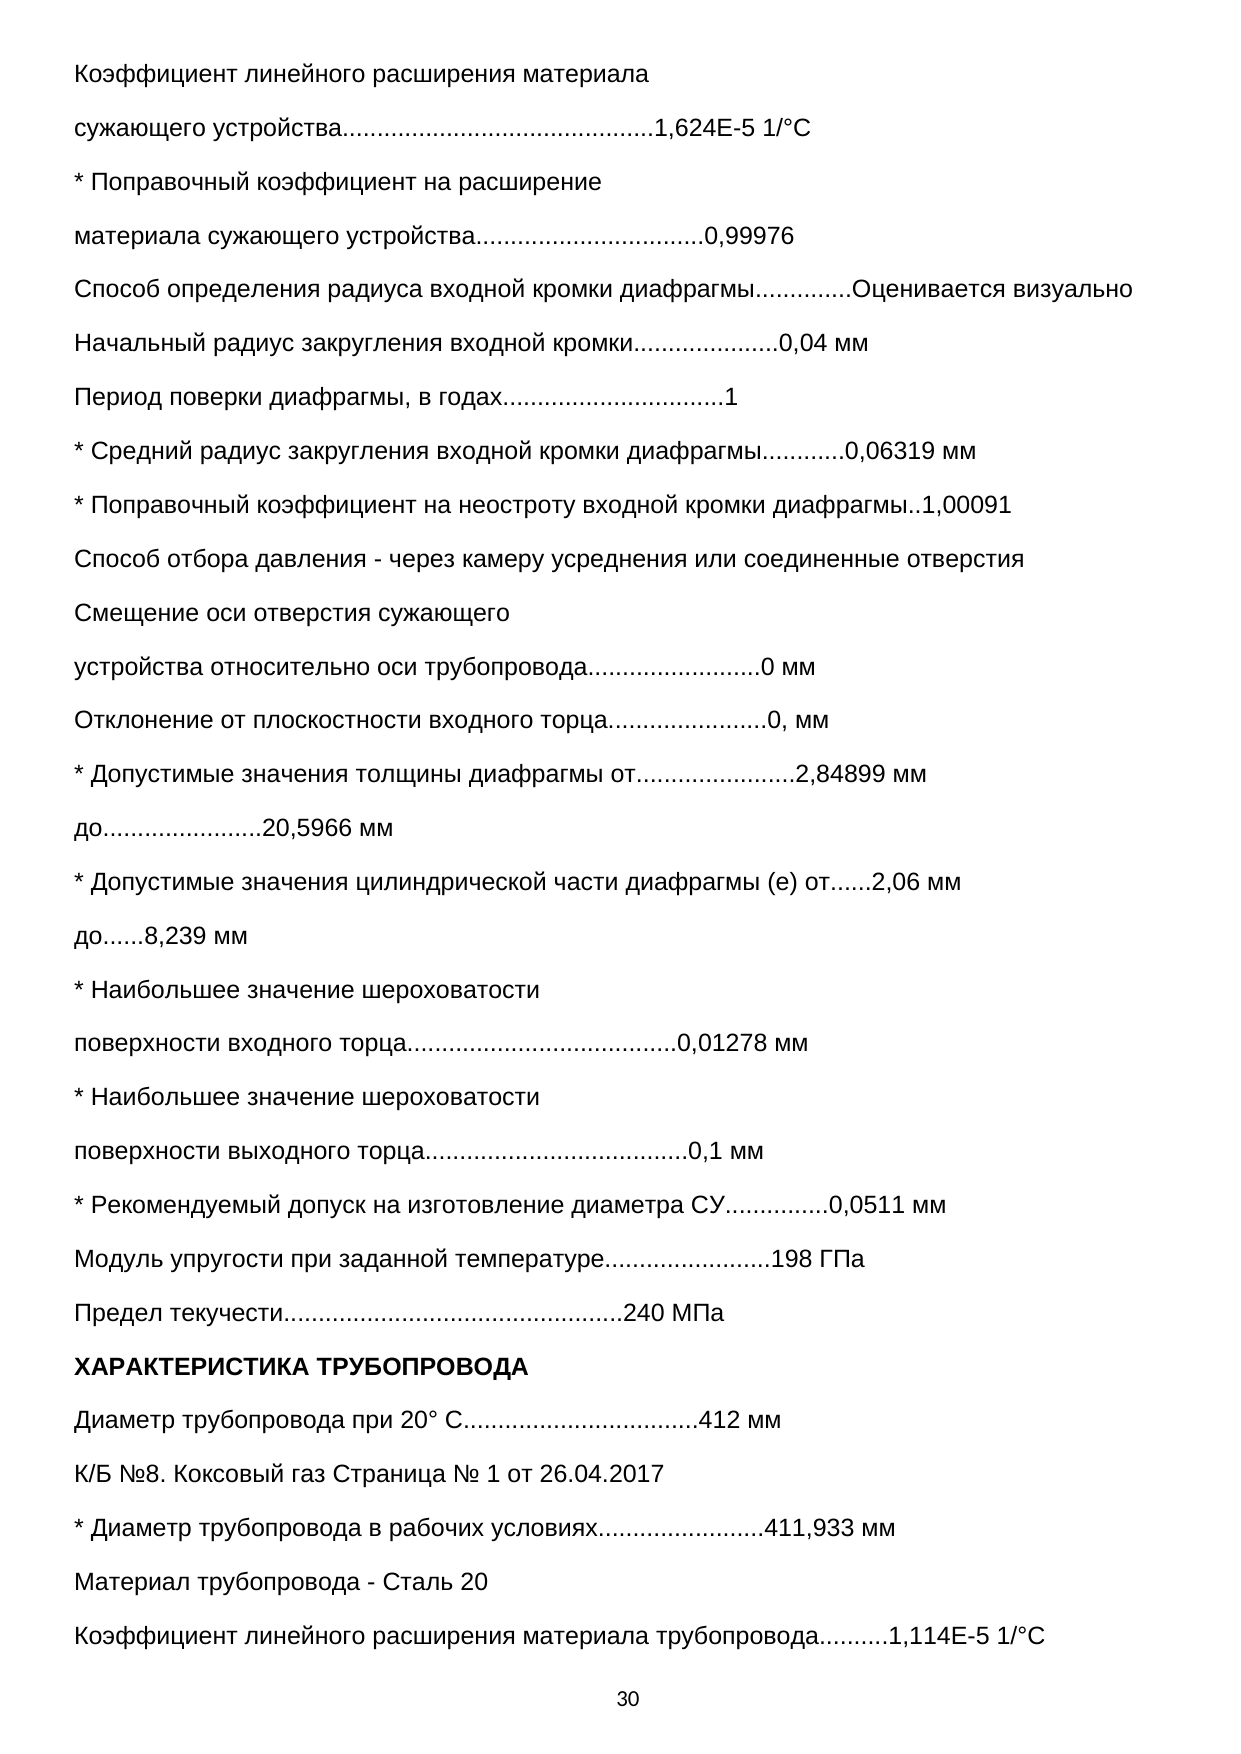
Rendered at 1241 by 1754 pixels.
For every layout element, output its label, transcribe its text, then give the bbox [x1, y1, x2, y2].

text ХАРАКТЕРИСТИКА ТРУБОПРОВОДА [74, 1352, 1181, 1380]
text Способ определения радиуса входной кромки диафрагмы..............Оценивается визуально [74, 274, 1181, 303]
text Диаметр трубопровода при 20° С..................................412 мм [74, 1405, 1181, 1434]
text * Допустимые значения цилиндрической части диафрагмы (e) от......2,06 мм [74, 867, 1181, 896]
text Предел текучести.................................................240 МПа [74, 1298, 1181, 1326]
text Период поверки диафрагмы, в годах................................1 [74, 382, 1181, 411]
text устройства относительно оси трубопровода.........................0 мм [74, 651, 1181, 680]
text * Наибольшее значение шероховатости [74, 1082, 1181, 1111]
text Модуль упругости при заданной температуре........................198 ГПа [74, 1244, 1181, 1273]
text Коэффициент линейного расширения материала [74, 59, 1181, 88]
text * Поправочный коэффициент на неостроту входной кромки диафрагмы..1,00091 [74, 490, 1181, 519]
text поверхности входного торца.......................................0,01278 мм [74, 1028, 1181, 1057]
text Способ отбора давления - через камеру усреднения или соединенные отверстия [74, 544, 1181, 572]
text Коэффициент линейного расширения материала трубопровода..........1,114E-5 1/°С [74, 1621, 1181, 1649]
text Отклонение от плоскостности входного торца.......................0, мм [74, 705, 1181, 734]
text Материал трубопровода - Сталь 20 [74, 1567, 1181, 1596]
text * Рекомендуемый допуск на изготовление диаметра СУ...............0,0511 мм [74, 1190, 1181, 1219]
text сужающего устройства.............................................1,624E-5 1/°С [74, 113, 1181, 142]
text до......8,239 мм [74, 921, 1181, 949]
text Смещение оси отверстия сужающего [74, 598, 1181, 626]
text * Диаметр трубопровода в рабочих условиях........................411,933 мм [74, 1513, 1181, 1542]
text * Наибольшее значение шероховатости [74, 974, 1181, 1003]
text * Средний радиус закругления входной кромки диафрагмы............0,06319 мм [74, 436, 1181, 465]
text * Допустимые значения толщины диафрагмы от.......................2,84899 мм [74, 759, 1181, 788]
text поверхности выходного торца......................................0,1 мм [74, 1136, 1181, 1165]
text до.......................20,5966 мм [74, 813, 1181, 842]
text К/Б №8. Коксовый газ Страница № 1 от 26.04.2017 [74, 1459, 1181, 1488]
text материала сужающего устройства.................................0,99976 [74, 221, 1181, 249]
text * Поправочный коэффициент на расширение [74, 167, 1181, 196]
text Начальный радиус закругления входной кромки.....................0,04 мм [74, 328, 1181, 357]
